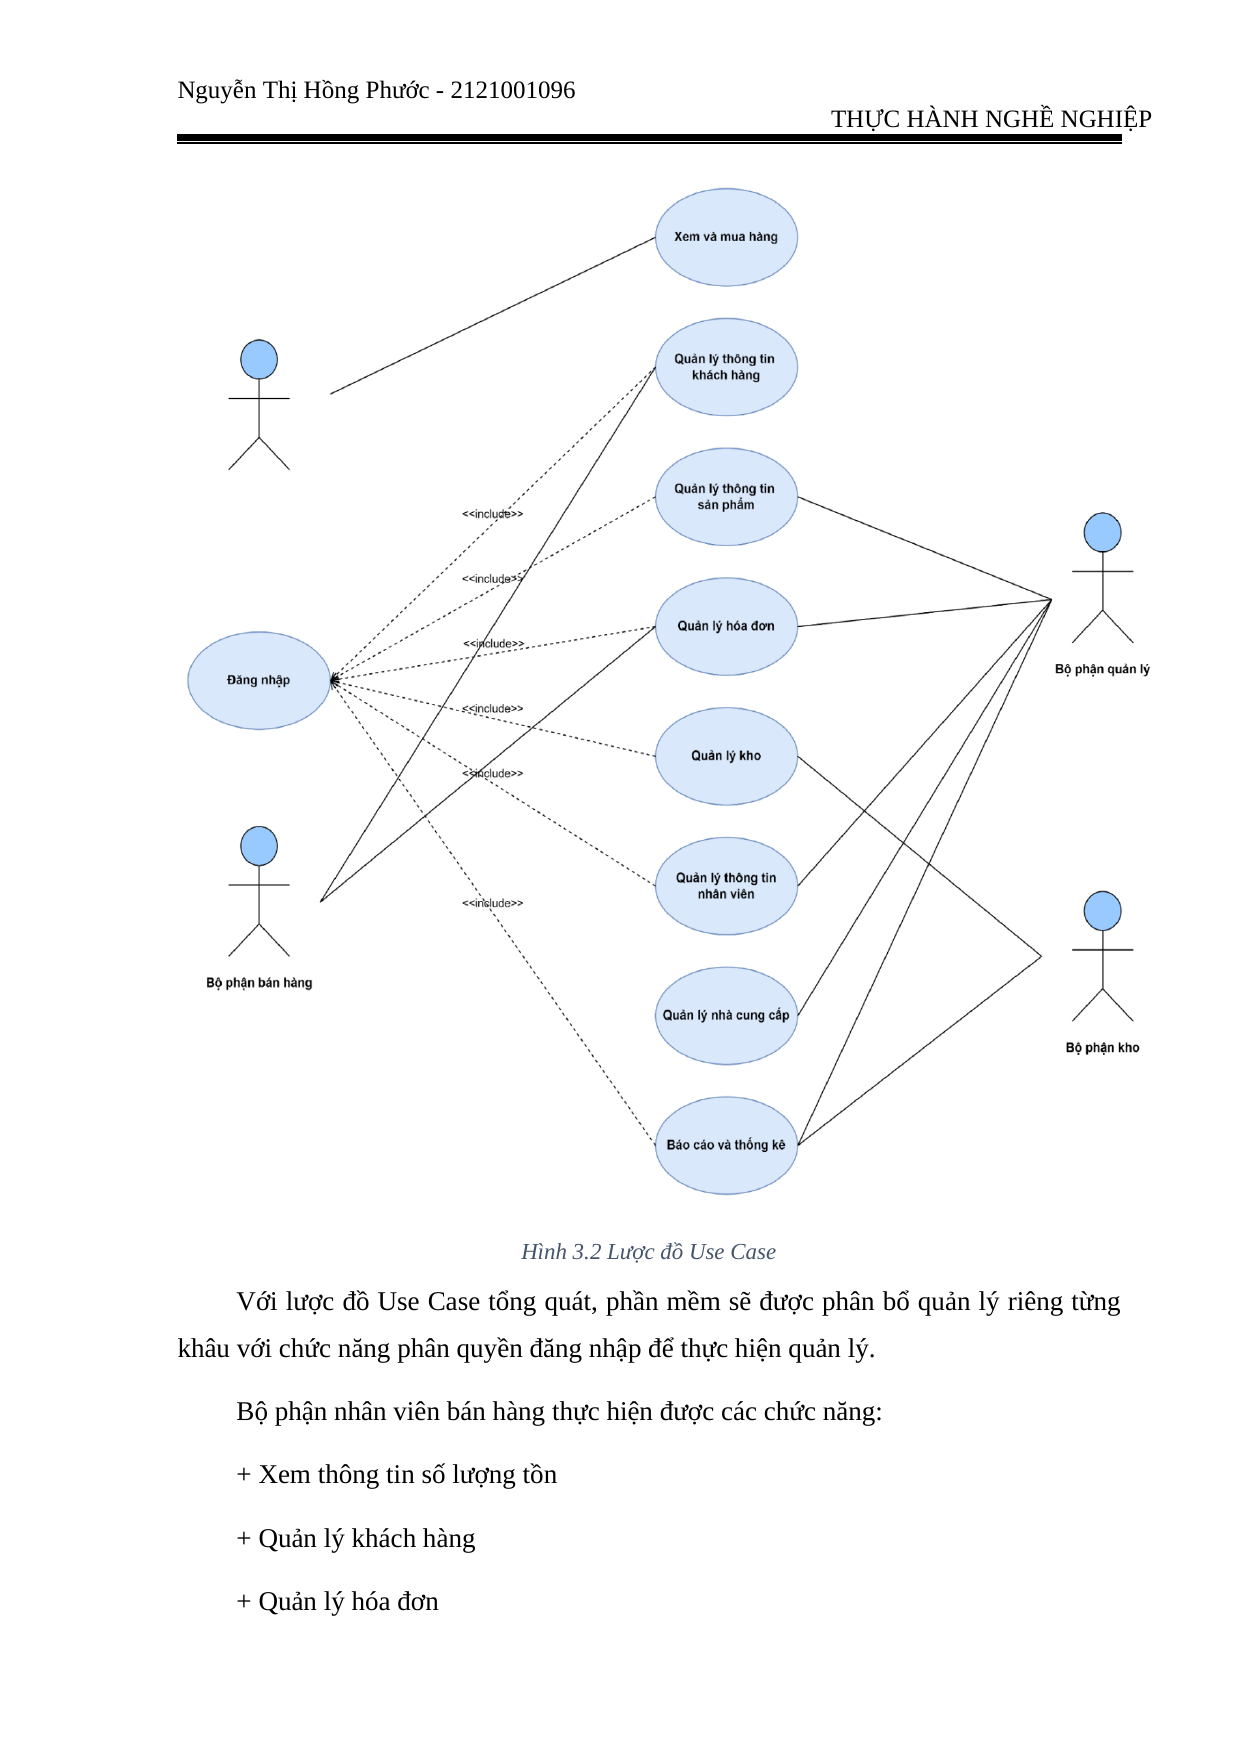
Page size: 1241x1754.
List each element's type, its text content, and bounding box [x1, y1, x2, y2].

text Bộ phận nhân viên bán hàng thực hiện được các chức năng: [177, 1395, 1122, 1426]
text + Xem thông tin số lượng tồn [177, 1458, 1122, 1489]
text + Quản lý hóa đơn [177, 1585, 1122, 1616]
text + Quản lý khách hàng [177, 1522, 1122, 1553]
picture [177, 177, 1174, 1206]
text Với lược đồ Use Case tổng quát, phần mềm sẽ được phân bổ quản lý riêng từng khâu với chức năng phân quyền đăng nhập để thực hiện quản lý. [177, 1285, 1122, 1363]
